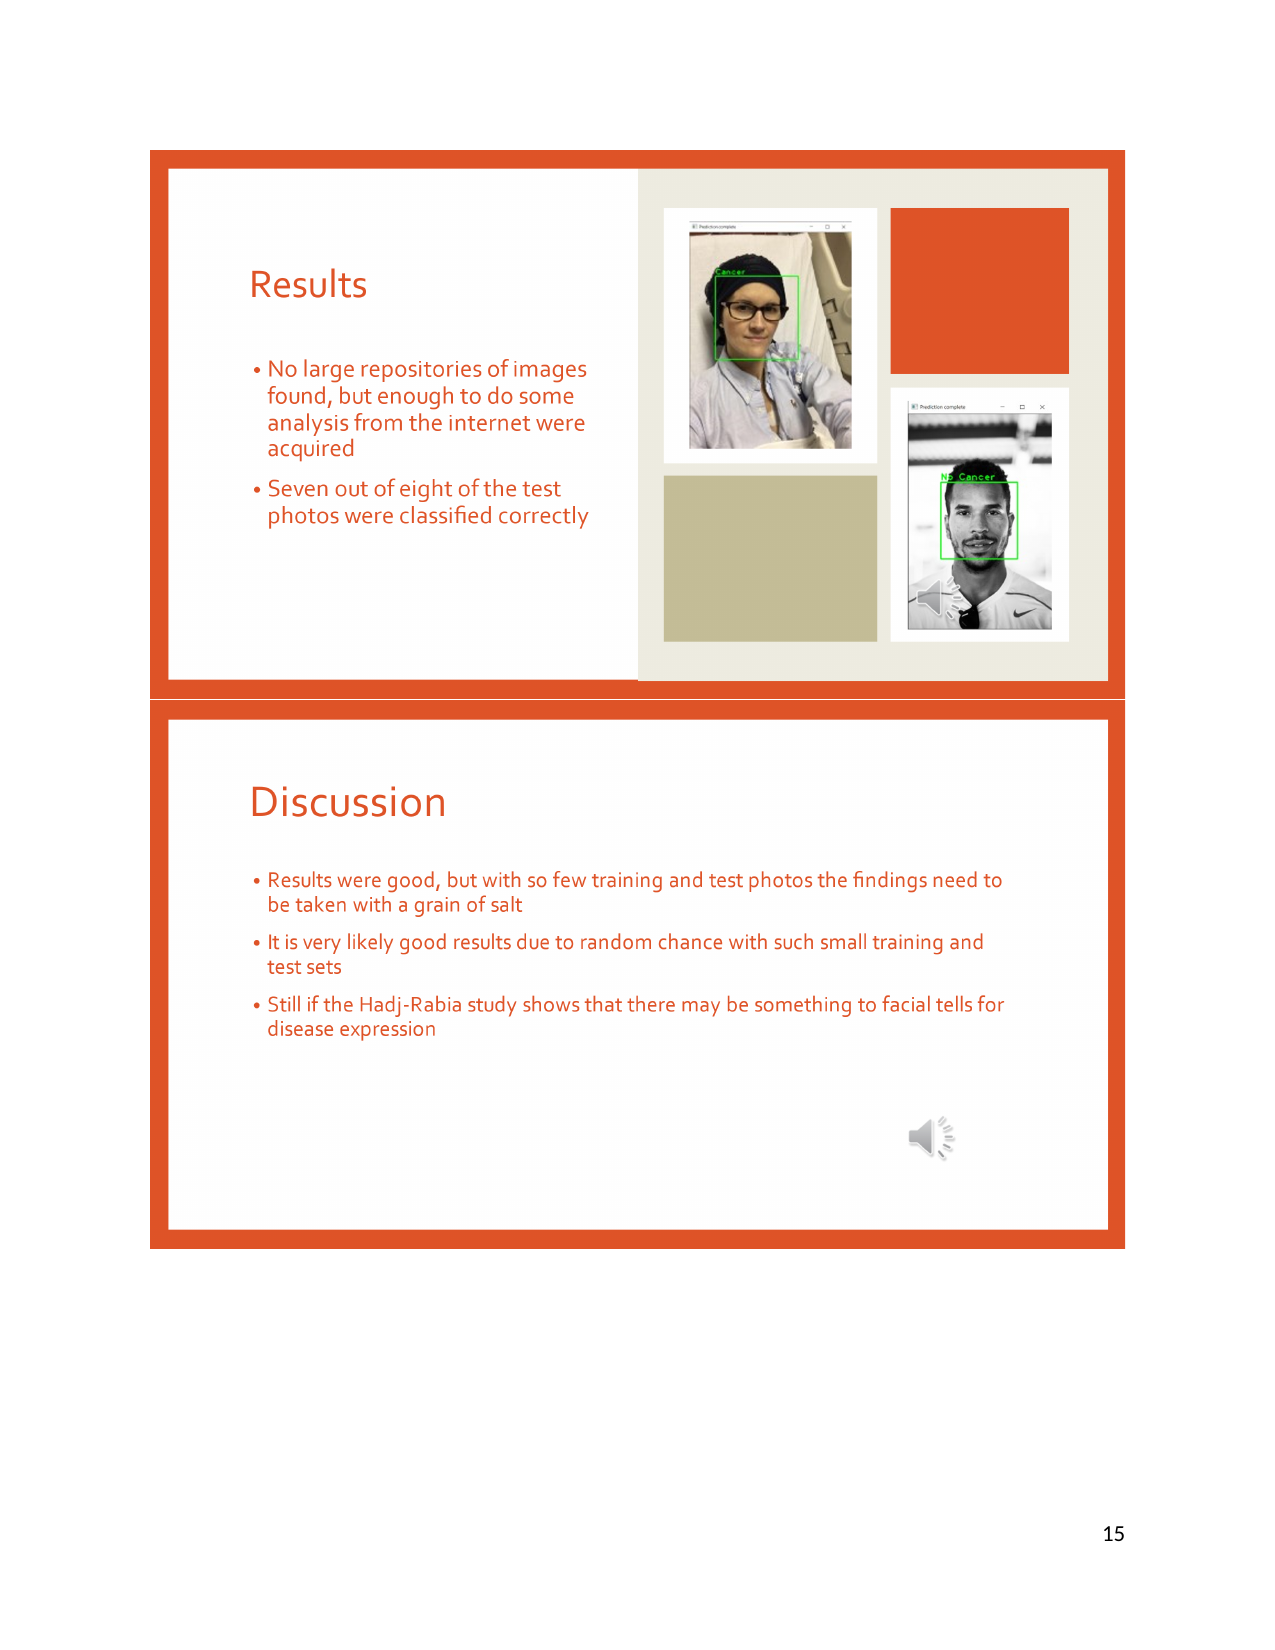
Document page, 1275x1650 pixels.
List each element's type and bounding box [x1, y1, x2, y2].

picture [150, 150, 1125, 699]
picture [150, 700, 1125, 1249]
